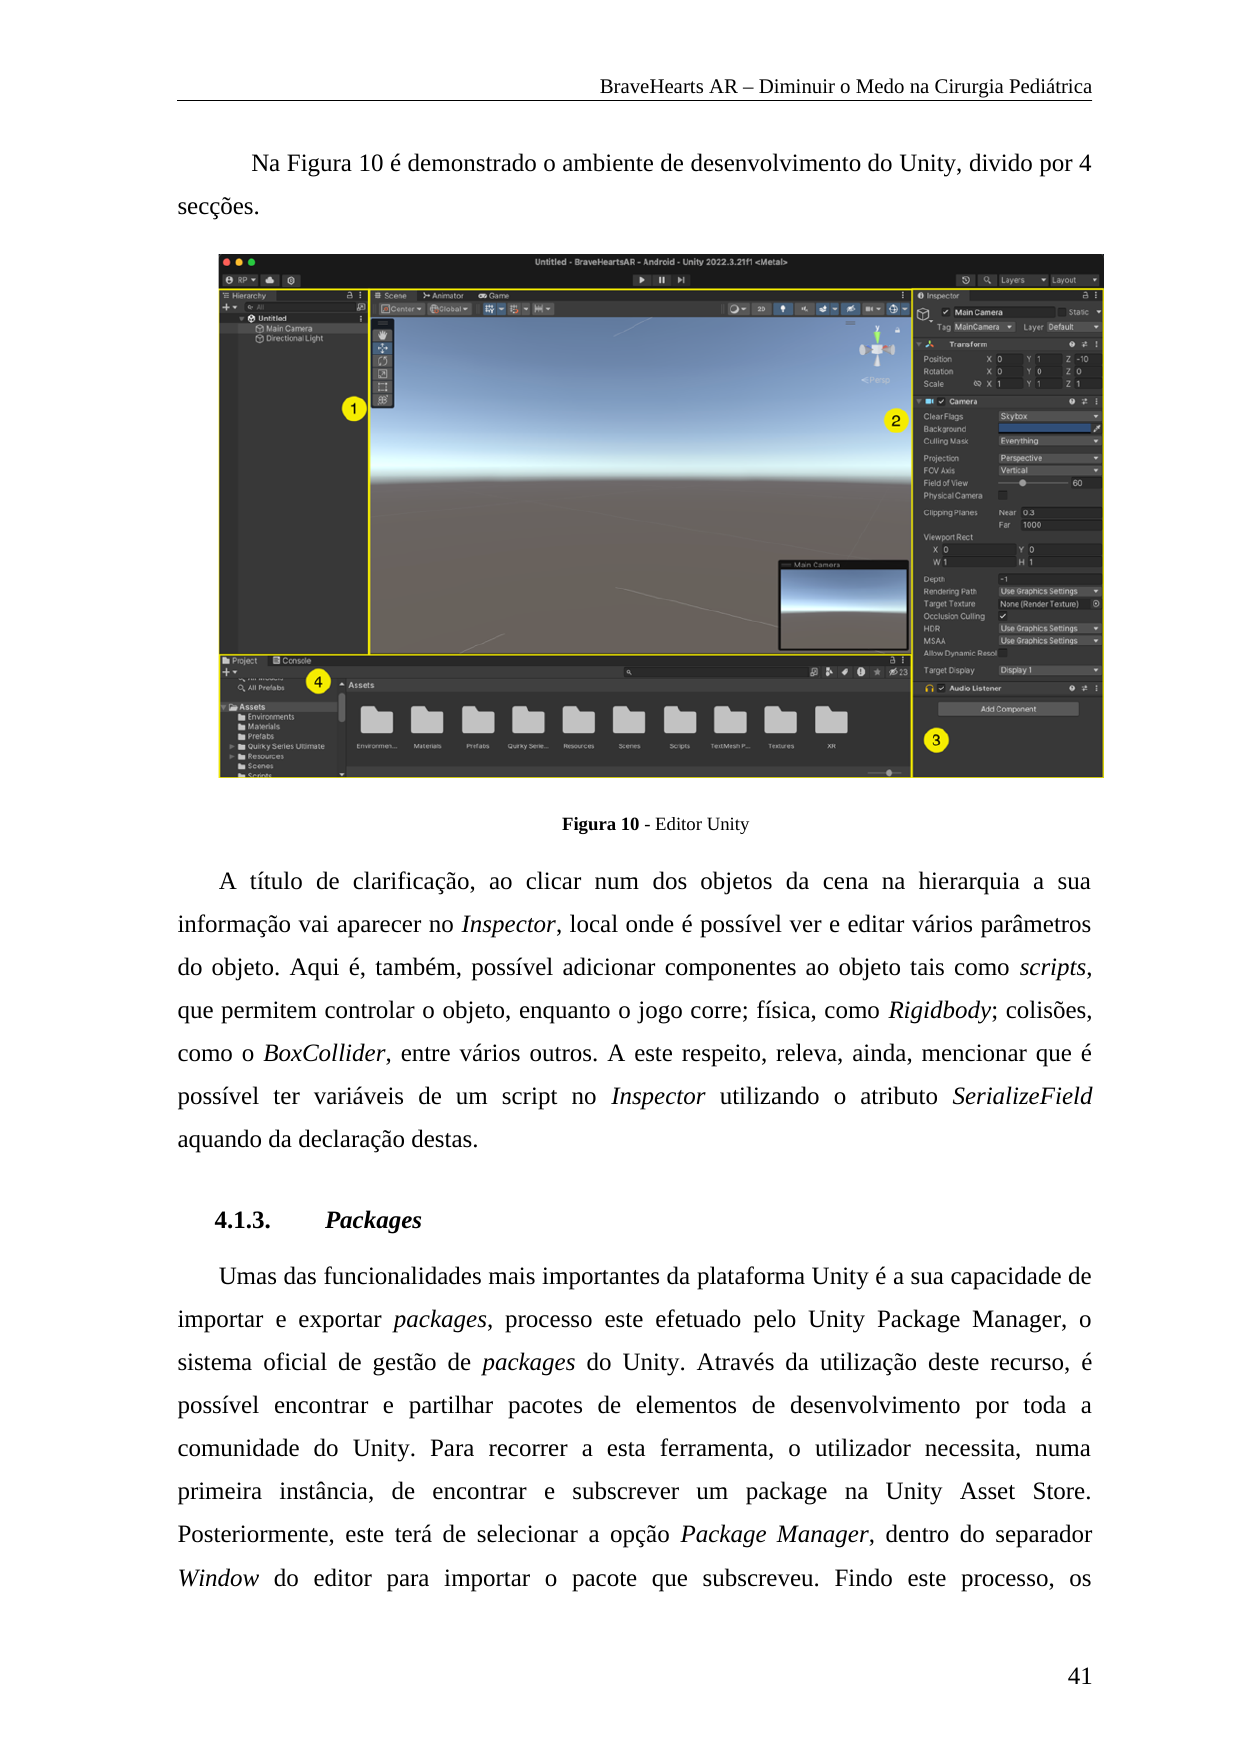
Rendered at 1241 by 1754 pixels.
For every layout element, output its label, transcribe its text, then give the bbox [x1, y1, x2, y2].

text Figura 10 - Editor Unity [177, 813, 1092, 834]
text Na Figura 10 é demonstrado o ambiente de desenvolvimento do Unity, divido por 4 secções. [177, 148, 1092, 219]
text A título de clarificação, ao clicar num dos objetos da cena na hierarquia a sua informação vai aparecer no Inspector, local onde é possível ver e editar vários parâmetros do objeto. Aqui é, também, possível adicionar componentes ao objeto tais como scripts, que permitem controlar o objeto, enquanto o jogo corre; física, como Rigidbody; colisões, como o BoxCollider, entre vários outros. A este respeito, releva, ainda, mencionar que é possível ter variáveis de um script no Inspector utilizando o atributo SerializeField aquando da declaração destas. [177, 866, 1092, 1153]
subtitle Packages [214, 1205, 1092, 1234]
picture [218, 254, 1104, 778]
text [177, 1261, 1092, 1591]
